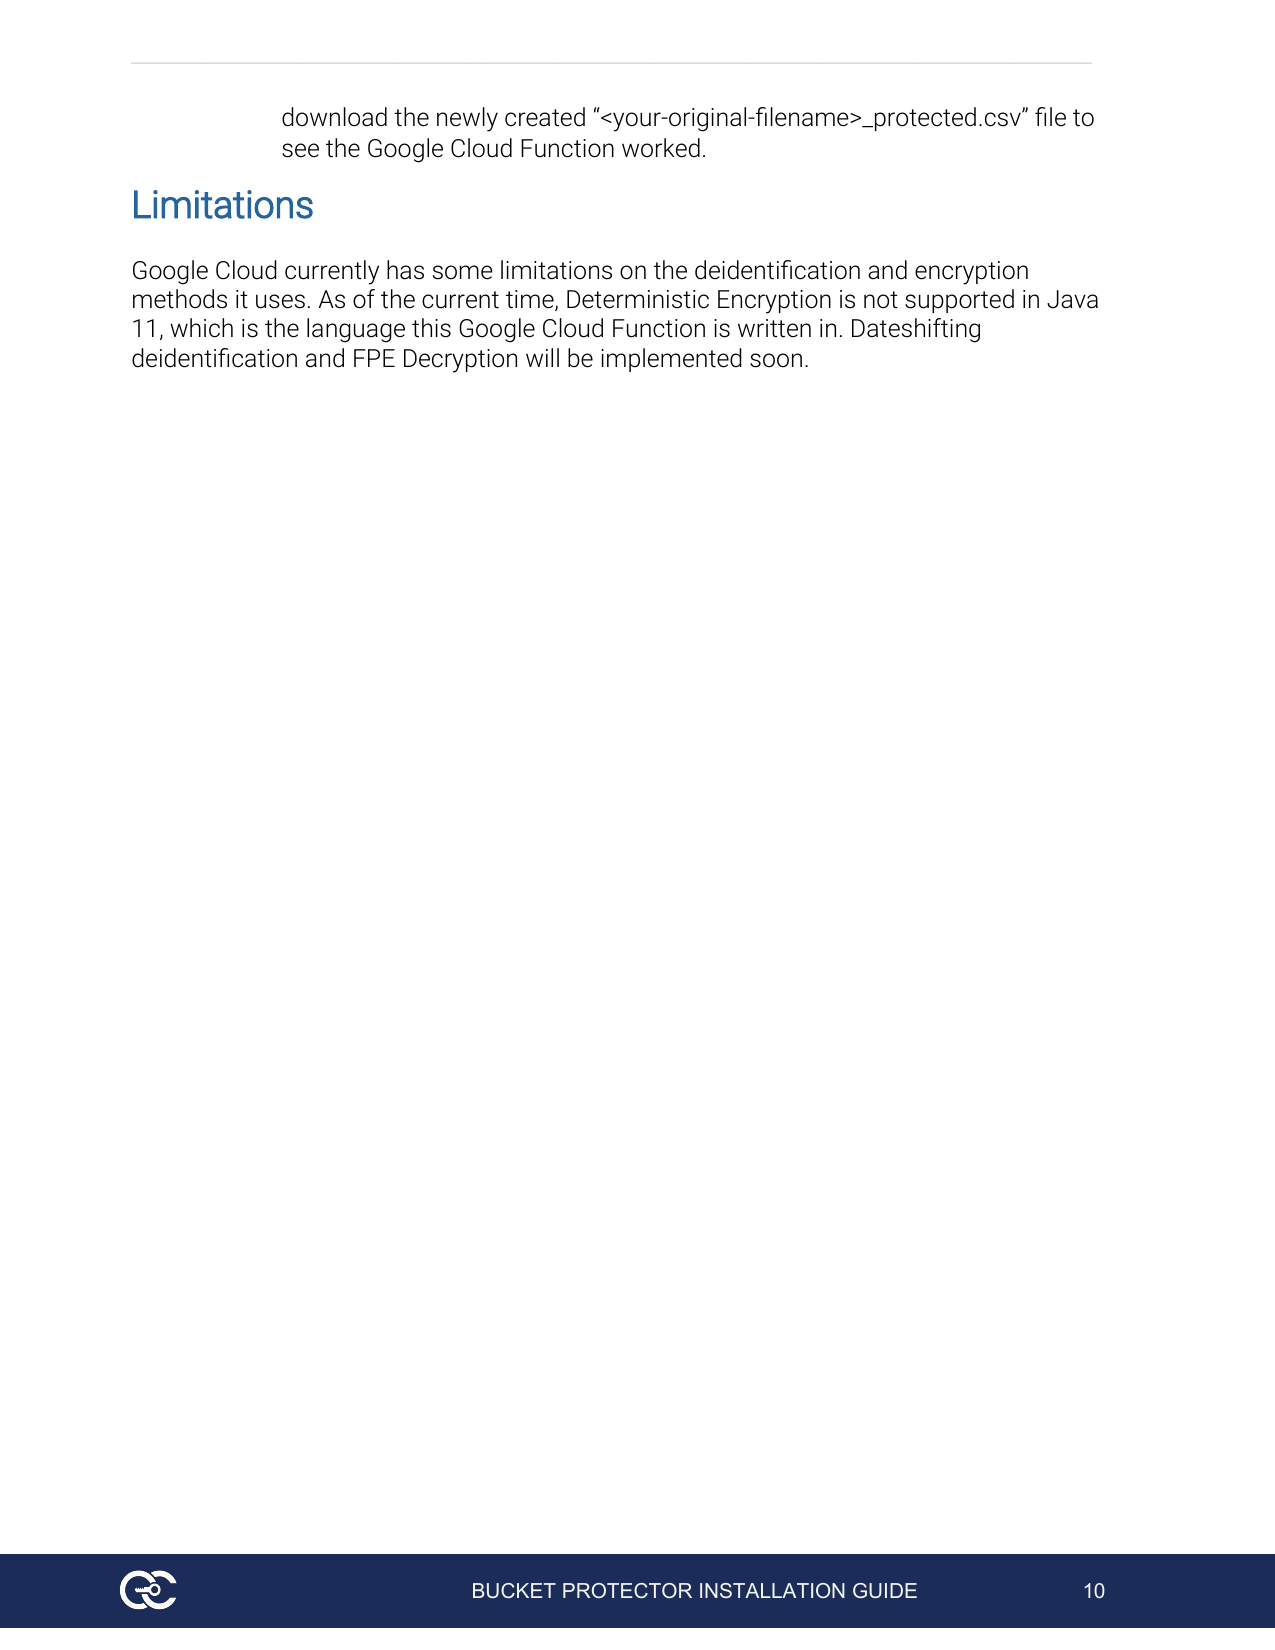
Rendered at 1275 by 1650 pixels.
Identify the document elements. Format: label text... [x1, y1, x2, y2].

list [244, 103, 1125, 164]
text Limitations [131, 183, 1125, 227]
picture [116, 1564, 181, 1618]
text Google Cloud currently has some limitations on the deidentification and encryption methods it uses. As of the current time, Deterministic Encryption is not supported in Java 11, which is the language this Google Cloud Function is written in. Dateshifting deidentification and FPE Decryption will be implemented soon. [131, 256, 1125, 373]
